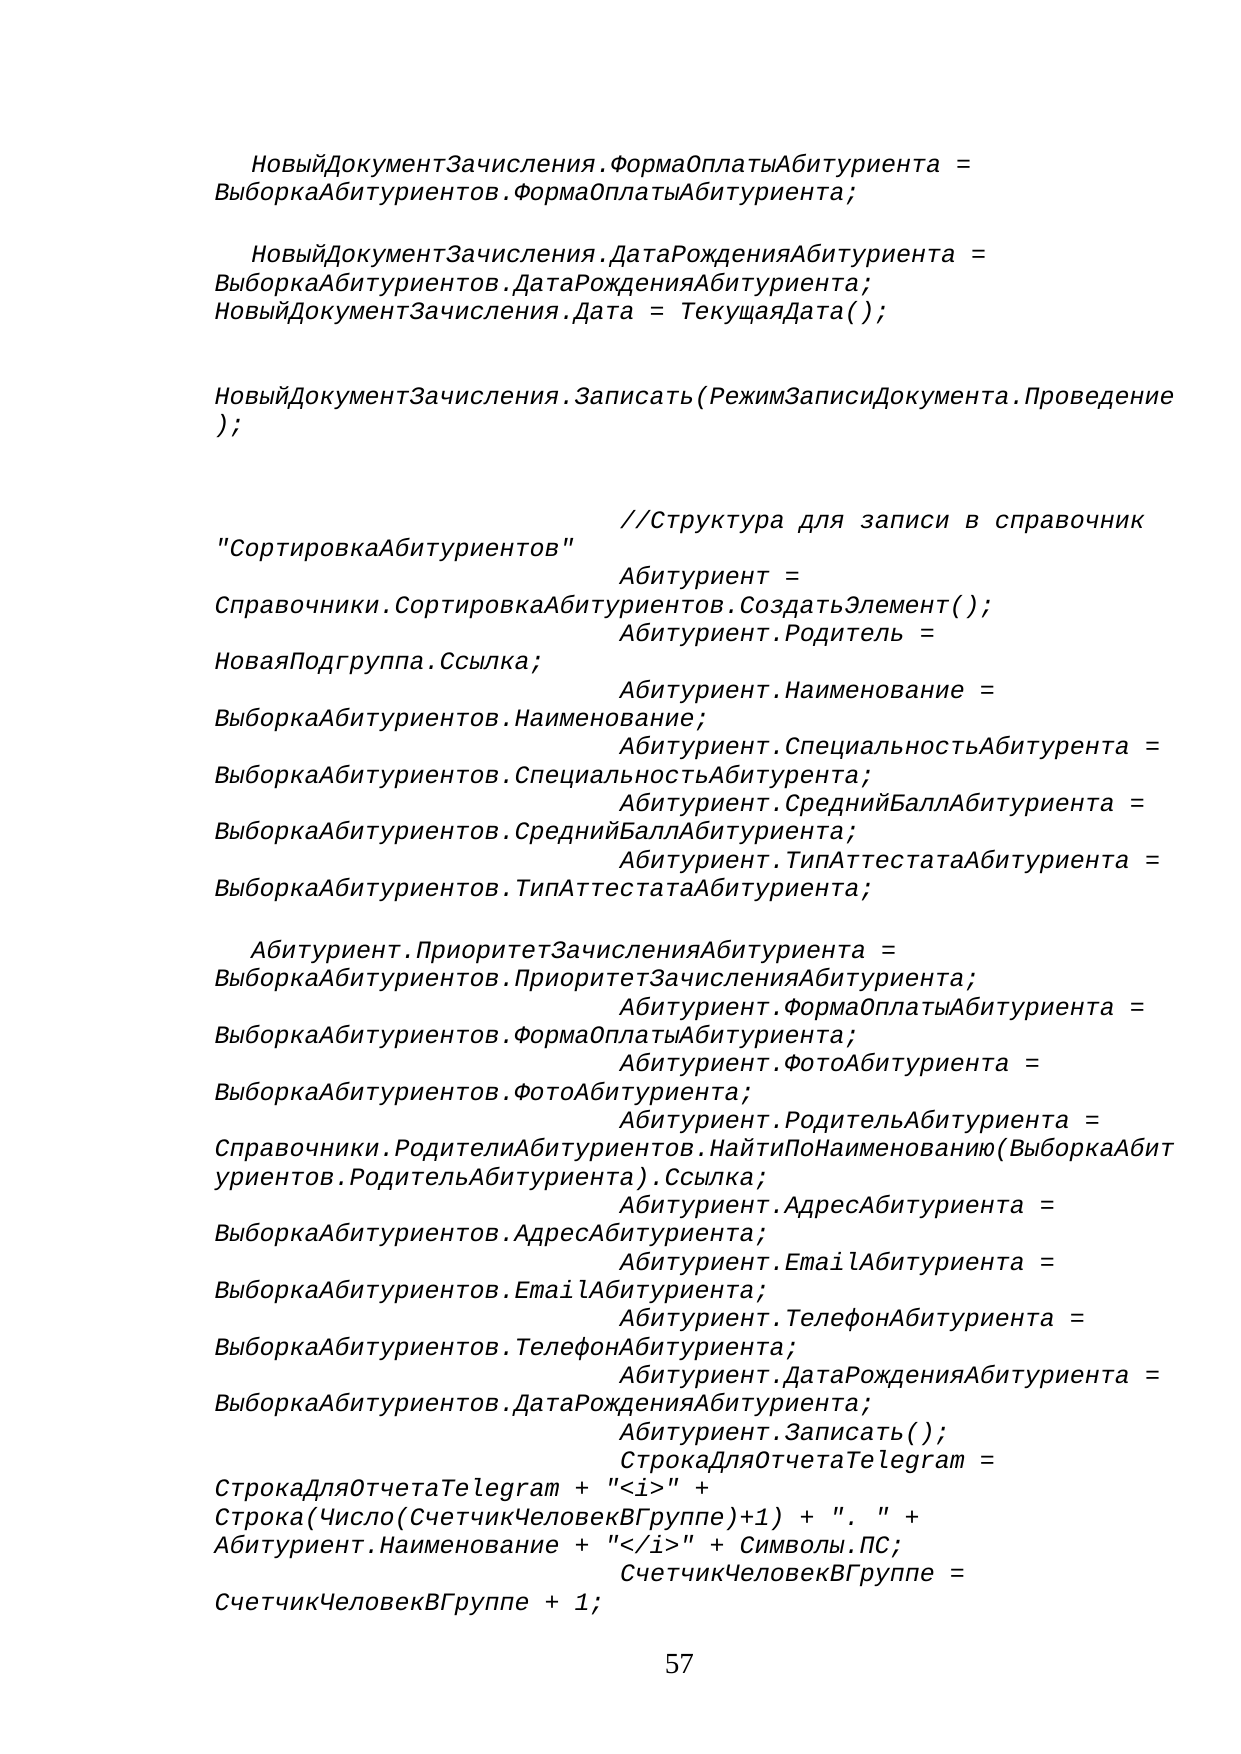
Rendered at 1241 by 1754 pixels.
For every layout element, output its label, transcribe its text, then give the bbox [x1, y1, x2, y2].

text Абитуриент.СпециальностьАбитурента = ВыборкаАбитуриентов.СпециальностьАбитурента; [214, 734, 1181, 791]
text Абитуриент.Родитель = НоваяПодгруппа.Ссылка; [214, 621, 1181, 677]
text Абитуриент.ТелефонАбитуриента = ВыборкаАбитуриентов.ТелефонАбитуриента; [214, 1306, 1181, 1362]
text Абитуриент.АдресАбитуриента = ВыборкаАбитуриентов.АдресАбитуриента; [214, 1192, 1181, 1249]
text НовыйДокументЗачисления.ФормаОплатыАбитуриента = ВыборкаАбитуриентов.ФормаОплатыАбитуриента; [214, 118, 1181, 208]
text Абитуриент.Наименование = ВыборкаАбитуриентов.Наименование; [214, 677, 1181, 734]
text НовыйДокументЗачисления.Дата = ТекущаяДата(); НовыйДокументЗачисления.Записать(РежимЗаписиДокумента.Проведение); [214, 298, 1181, 440]
text //Структура для записи в справочник "СортировкаАбитуриентов" [214, 507, 1181, 564]
text Абитуриент.ПриоритетЗачисленияАбитуриента = ВыборкаАбитуриентов.ПриоритетЗачисленияАбитуриента; [214, 904, 1181, 994]
text Абитуриент.РодительАбитуриента = Справочники.РодителиАбитуриентов.НайтиПоНаименованию(ВыборкаАбитуриентов.РодительАбитуриента).Ссылка; [214, 1107, 1181, 1192]
text Абитуриент.ТипАттестатаАбитуриента = ВыборкаАбитуриентов.ТипАттестатаАбитуриента; [214, 847, 1181, 904]
text Абитуриент.EmailАбитуриента = ВыборкаАбитуриентов.EmailАбитуриента; [214, 1249, 1181, 1306]
text СтрокаДляОтчетаTelegram = СтрокаДляОтчетаTelegram + "<i>" + Строка(Число(СчетчикЧеловекВГруппе)+1) + ". " + Абитуриент.Наименование + "</i>" + Символы.ПС; [214, 1447, 1181, 1561]
text СчетчикЧеловекВГруппе = СчетчикЧеловекВГруппе + 1; [214, 1561, 1181, 1617]
text Абитуриент.Записать(); [214, 1419, 1181, 1447]
text Абитуриент.ДатаРожденияАбитуриента = ВыборкаАбитуриентов.ДатаРожденияАбитуриента; [214, 1362, 1181, 1419]
text НовыйДокументЗачисления.ДатаРожденияАбитуриента = ВыборкаАбитуриентов.ДатаРожденияАбитуриента; [214, 208, 1181, 298]
text Абитуриент = Справочники.СортировкаАбитуриентов.СоздатьЭлемент(); [214, 564, 1181, 621]
text Абитуриент.СреднийБаллАбитуриента = ВыборкаАбитуриентов.СреднийБаллАбитуриента; [214, 791, 1181, 847]
text Абитуриент.ФотоАбитуриента = ВыборкаАбитуриентов.ФотоАбитуриента; [214, 1051, 1181, 1107]
text Абитуриент.ФормаОплатыАбитуриента = ВыборкаАбитуриентов.ФормаОплатыАбитуриента; [214, 994, 1181, 1051]
